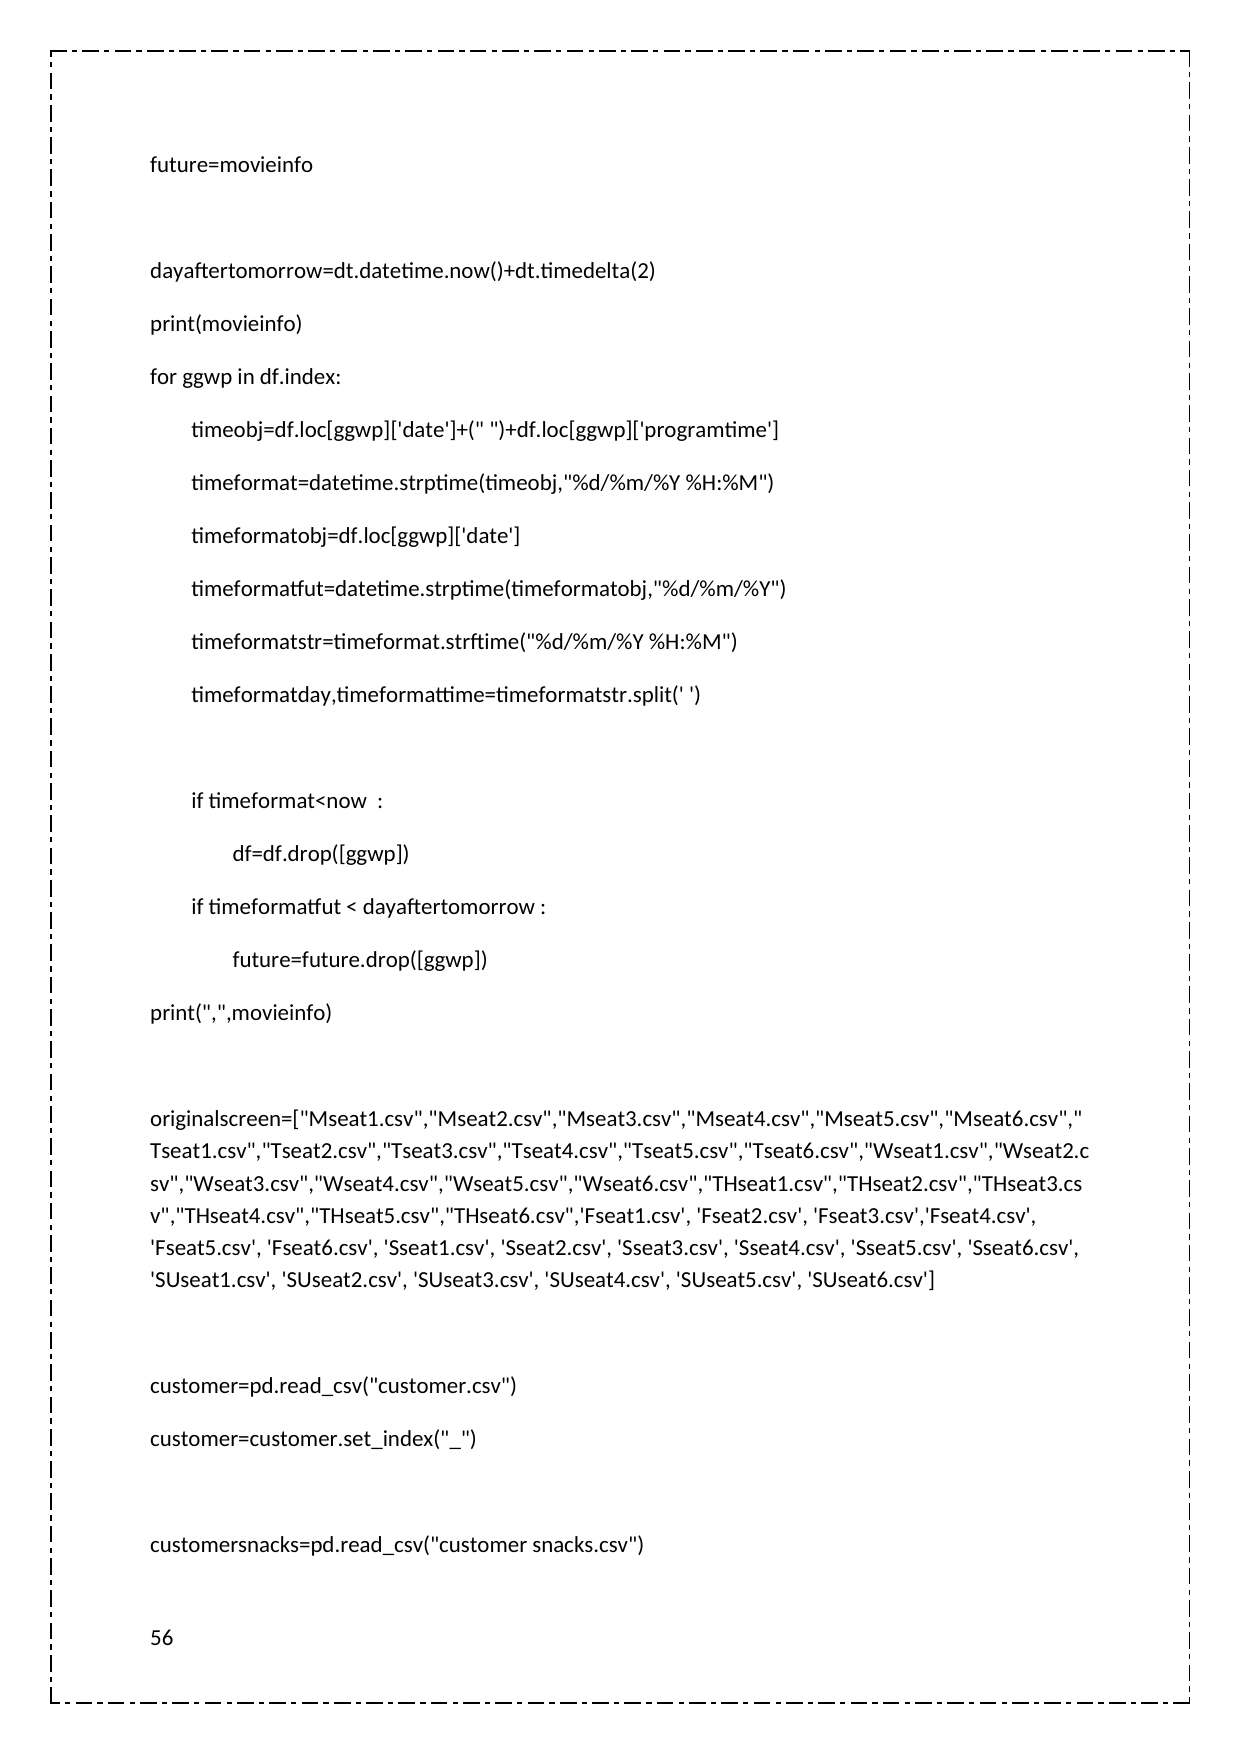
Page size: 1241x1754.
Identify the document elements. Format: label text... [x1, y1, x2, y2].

text timeformatday,timeformattime=timeformatstr.split(' ') [150, 680, 1090, 708]
text originalscreen=["Mseat1.csv","Mseat2.csv","Mseat3.csv","Mseat4.csv","Mseat5.csv","Mseat6.csv","Tseat1.csv","Tseat2.csv","Tseat3.csv","Tseat4.csv","Tseat5.csv","Tseat6.csv","Wseat1.csv","Wseat2.csv","Wseat3.csv","Wseat4.csv","Wseat5.csv","Wseat6.csv","THseat1.csv","THseat2.csv","THseat3.csv","THseat4.csv","THseat5.csv","THseat6.csv",'Fseat1.csv', 'Fseat2.csv', 'Fseat3.csv','Fseat4.csv', 'Fseat5.csv', 'Fseat6.csv', 'Sseat1.csv', 'Sseat2.csv', 'Sseat3.csv', 'Sseat4.csv', 'Sseat5.csv', 'Sseat6.csv', 'SUseat1.csv', 'SUseat2.csv', 'SUseat3.csv', 'SUseat4.csv', 'SUseat5.csv', 'SUseat6.csv'] [150, 1104, 1090, 1293]
text print(",",movieinfo) [150, 998, 1090, 1026]
text df=df.drop([ggwp]) [150, 839, 1090, 867]
text timeobj=df.loc[ggwp]['date']+(" ")+df.loc[ggwp]['programtime'] [150, 415, 1090, 443]
text timeformatfut=datetime.strptime(timeformatobj,"%d/%m/%Y") [150, 574, 1090, 602]
text customer=customer.set_index("_") [150, 1424, 1090, 1452]
text timeformatstr=timeformat.strftime("%d/%m/%Y %H:%M") [150, 627, 1090, 655]
text future=future.drop([ggwp]) [150, 945, 1090, 973]
text dayaftertomorrow=dt.datetime.now()+dt.timedelta(2) [150, 256, 1090, 284]
text for ggwp in df.index: [150, 362, 1090, 390]
text timeformatobj=df.loc[ggwp]['date'] [150, 521, 1090, 549]
text future=movieinfo [150, 150, 1090, 178]
text if timeformat<now : [150, 786, 1090, 814]
text if timeformatfut < dayaftertomorrow : [150, 892, 1090, 920]
text print(movieinfo) [150, 309, 1090, 337]
text customersnacks=pd.read_csv("customer snacks.csv") [150, 1530, 1090, 1558]
text timeformat=datetime.strptime(timeobj,"%d/%m/%Y %H:%M") [150, 468, 1090, 496]
text customer=pd.read_csv("customer.csv") [150, 1371, 1090, 1399]
